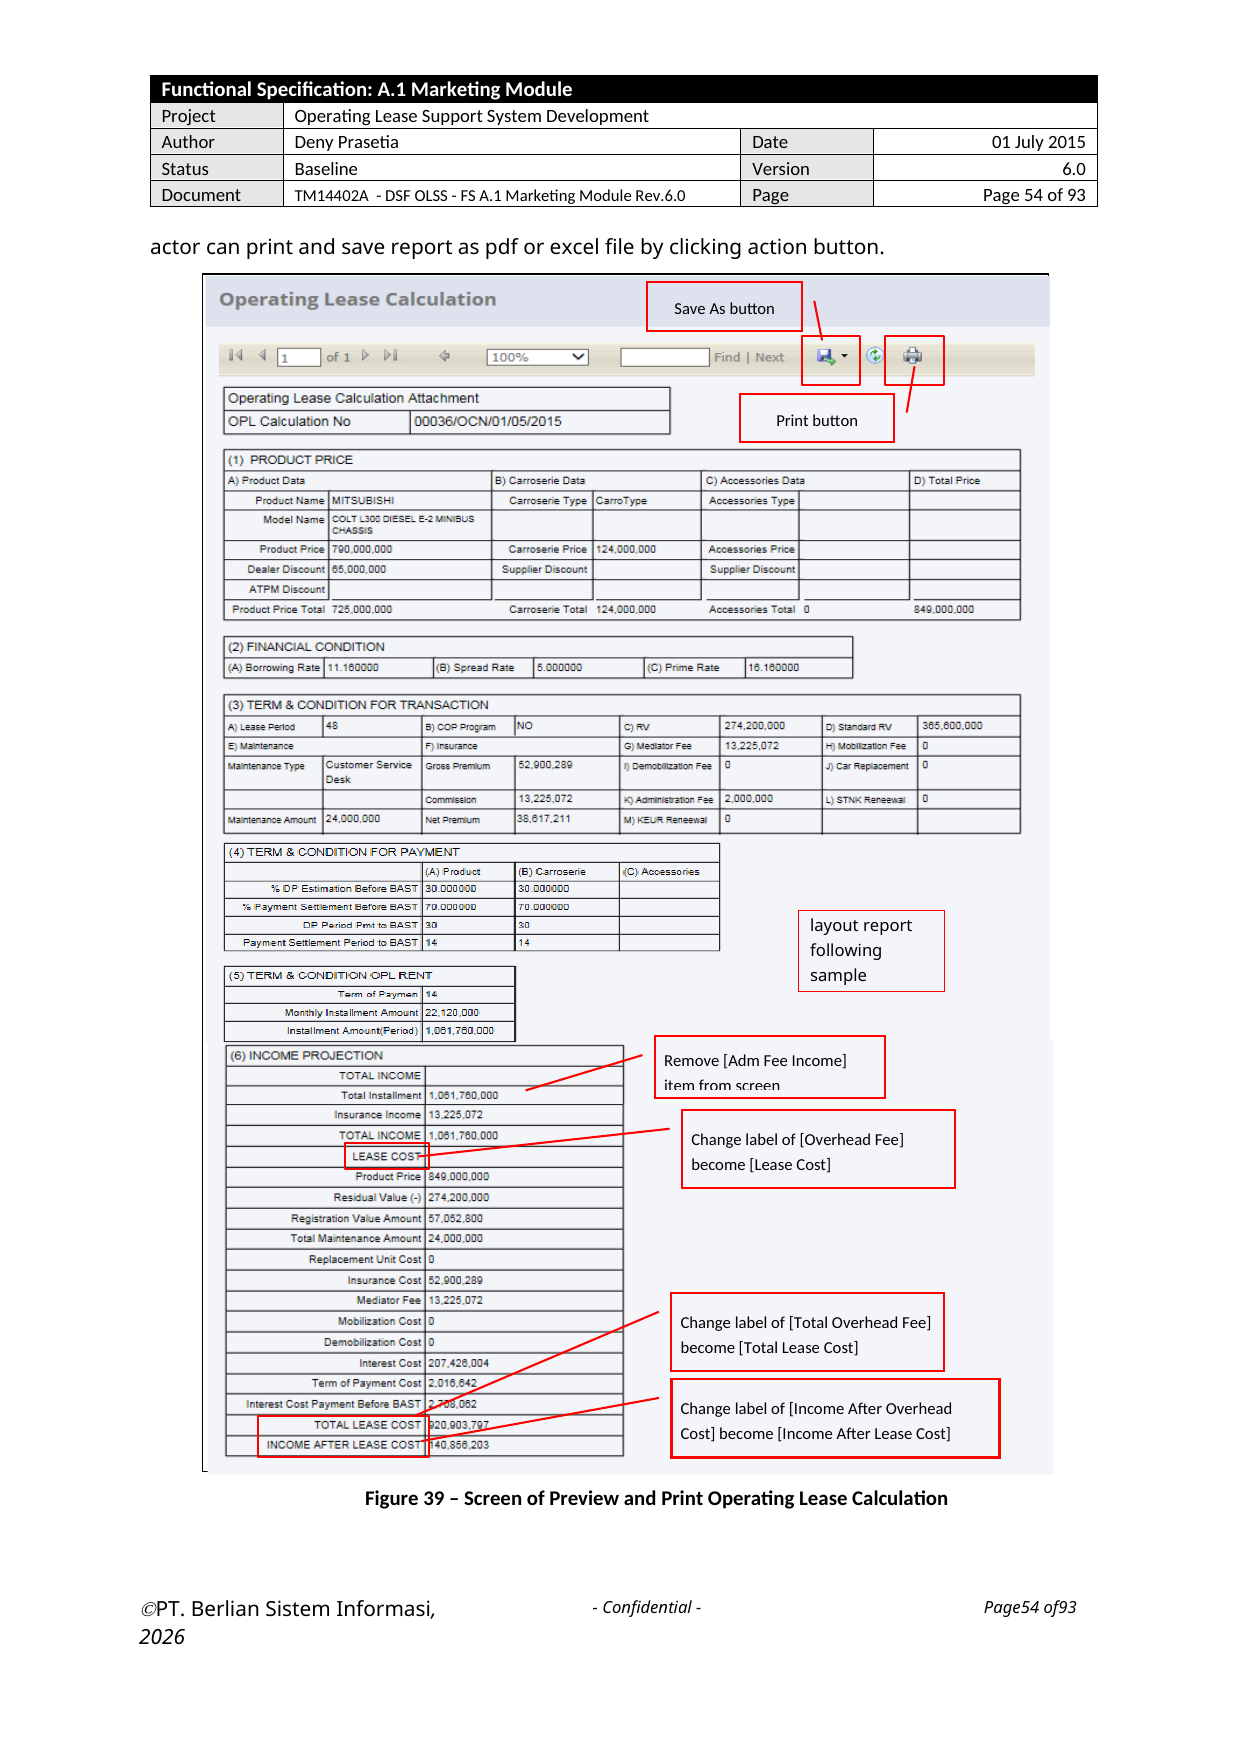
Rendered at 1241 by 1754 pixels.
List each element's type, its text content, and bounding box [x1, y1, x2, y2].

text Figure 39 – Screen of Preview and Print Operating Lease Calculation [150, 1485, 1090, 1510]
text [150, 232, 1090, 261]
picture [203, 275, 1054, 1475]
